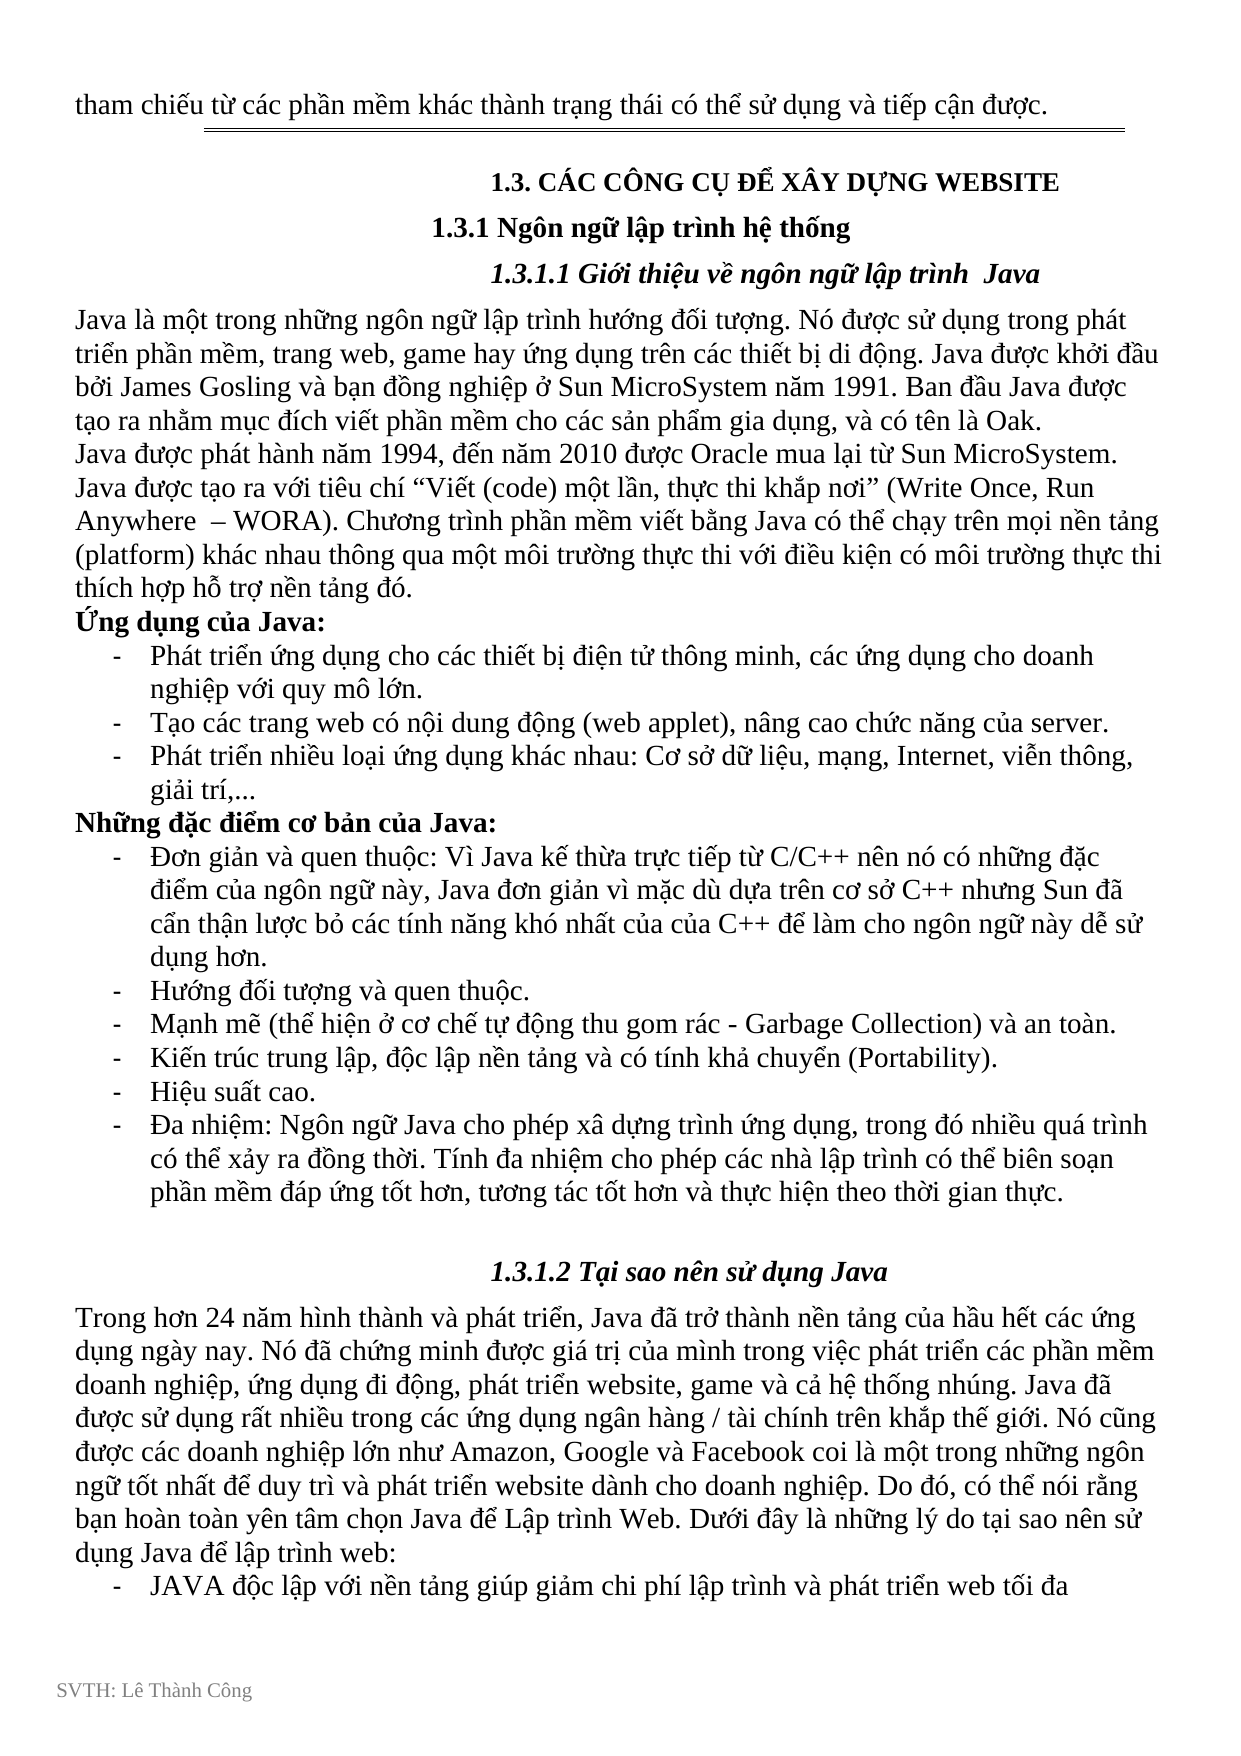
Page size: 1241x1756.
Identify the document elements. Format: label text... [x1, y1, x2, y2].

list Hướng đối tượng và quen thuộc. [112, 973, 1165, 1007]
subtitle Các công cụ để xây dựng Website [431, 167, 1165, 198]
text Java được phát hành năm 1994, đến năm 2010 được Oracle mua lại từ Sun MicroSystem. Java được tạo ra với tiêu chí “Viết (code) một lần, thực thi khắp nơi” (Write Once, Run Anywhere – WORA). Chương trình phần mềm viết bằng Java có thể chạy trên mọi nền tảng (platform) khác nhau thông qua một môi trường thực thi với điều kiện có môi trường thực thi thích hợp hỗ trợ nền tảng đó. [75, 436, 1165, 604]
text Java là một trong những ngôn ngữ lập trình hướng đối tượng. Nó được sử dụng trong phát triển phần mềm, trang web, game hay ứng dụng trên các thiết bị di động. Java được khởi đầu bởi James Gosling và bạn đồng nghiệp ở Sun MicroSystem năm 1991. Ban đầu Java được tạo ra nhằm mục đích viết phần mềm cho các sản phẩm gia dụng, và có tên là Oak. [75, 302, 1165, 436]
list Hiệu suất cao. [112, 1074, 1165, 1107]
list Phát triển nhiều loại ứng dụng khác nhau: Cơ sở dữ liệu, mạng, Internet, viễn thông, giải trí,... [112, 738, 1165, 805]
subtitle Giới thiệu về ngôn ngữ lập trình Java [431, 256, 1165, 290]
text Trong hơn 24 năm hình thành và phát triển, Java đã trở thành nền tảng của hầu hết các ứng dụng ngày nay. Nó đã chứng minh được giá trị của mình trong việc phát triển các phần mềm doanh nghiệp, ứng dụng đi động, phát triển website, game và cả hệ thống nhúng. Java đã được sử dụng rất nhiều trong các ứng dụng ngân hàng / tài chính trên khắp thế giới. Nó cũng được các doanh nghiệp lớn như Amazon, Google và Facebook coi là một trong những ngôn ngữ tốt nhất để duy trì và phát triển website dành cho doanh nghiệp. Do đó, có thể nói rằng bạn hoàn toàn yên tâm chọn Java để Lập trình Web. Dưới đây là những lý do tại sao nên sử dụng Java để lập trình web: [75, 1300, 1165, 1568]
text Những đặc điểm cơ bản của Java: [75, 805, 1165, 839]
text Ứng dụng của Java: [75, 604, 1165, 638]
list Đa nhiệm: Ngôn ngữ Java cho phép xâ dựng trình ứng dụng, trong đó nhiều quá trình có thể xảy ra đồng thời. Tính đa nhiệm cho phép các nhà lập trình có thể biên soạn phần mềm đáp ứng tốt hơn, tương tác tốt hơn và thực hiện theo thời gian thực. [112, 1107, 1165, 1208]
list Đơn giản và quen thuộc: Vì Java kế thừa trực tiếp từ C/C++ nên nó có những đặc điểm của ngôn ngữ này, Java đơn giản vì mặc dù dựa trên cơ sở C++ nhưng Sun đã cẩn thận lược bỏ các tính năng khó nhất của của C++ để làm cho ngôn ngữ này dễ sử dụng hơn. [112, 839, 1165, 973]
list Phát triển ứng dụng cho các thiết bị điện tử thông minh, các ứng dụng cho doanh nghiệp với quy mô lớn. [112, 638, 1165, 705]
subtitle Tại sao nên sử dụng Java [431, 1254, 1165, 1287]
list Mạnh mẽ (thể hiện ở cơ chế tự động thu gom rác - Garbage Collection) và an toàn. [112, 1007, 1165, 1040]
list Kiến trúc trung lập, độc lập nền tảng và có tính khả chuyển (Portability). [112, 1040, 1165, 1074]
list Tạo các trang web có nội dung động (web applet), nâng cao chức năng của server. [112, 705, 1165, 738]
subtitle Ngôn ngữ lập trình hệ thống [372, 210, 1165, 244]
list JAVA độc lập với nền tảng giúp giảm chi phí lập trình và phát triển web tối đa [112, 1568, 1165, 1602]
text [75, 87, 1165, 121]
